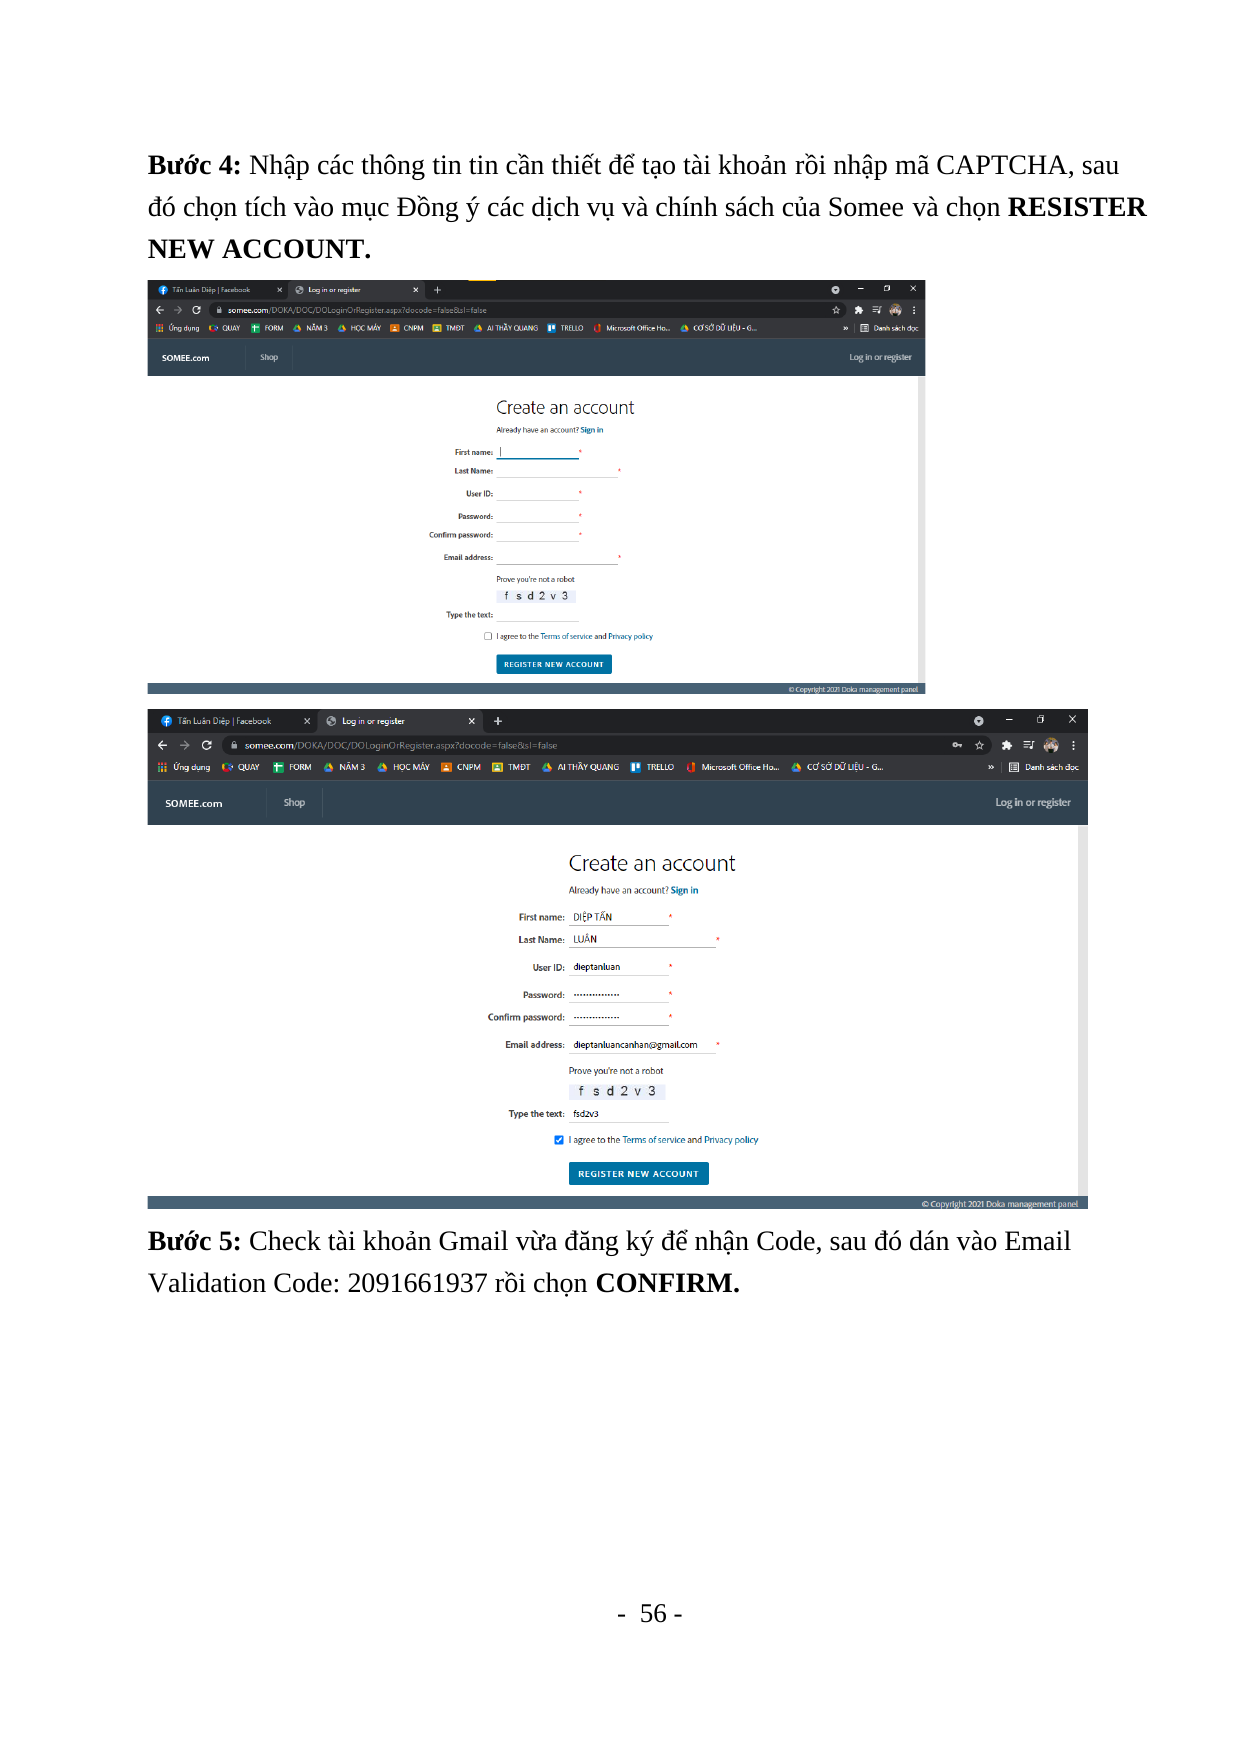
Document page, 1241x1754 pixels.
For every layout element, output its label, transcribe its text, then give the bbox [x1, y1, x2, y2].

picture [147, 709, 1088, 1209]
text Bước 4: Nhập các thông tin tin cần thiết để tạo tài khoản rồi nhập mã CAPTCHA, sau đó chọn tích vào mục Đồng ý các dịch vụ và chính sách của Somee và chọn RESISTER NEW ACCOUNT. [148, 148, 1152, 264]
picture [147, 280, 926, 694]
text Bước 5: Check tài khoản Gmail vừa đăng ký để nhận Code, sau đó dán vào Email Validation Code: 2091661937 rồi chọn CONFIRM. [148, 1224, 1152, 1298]
